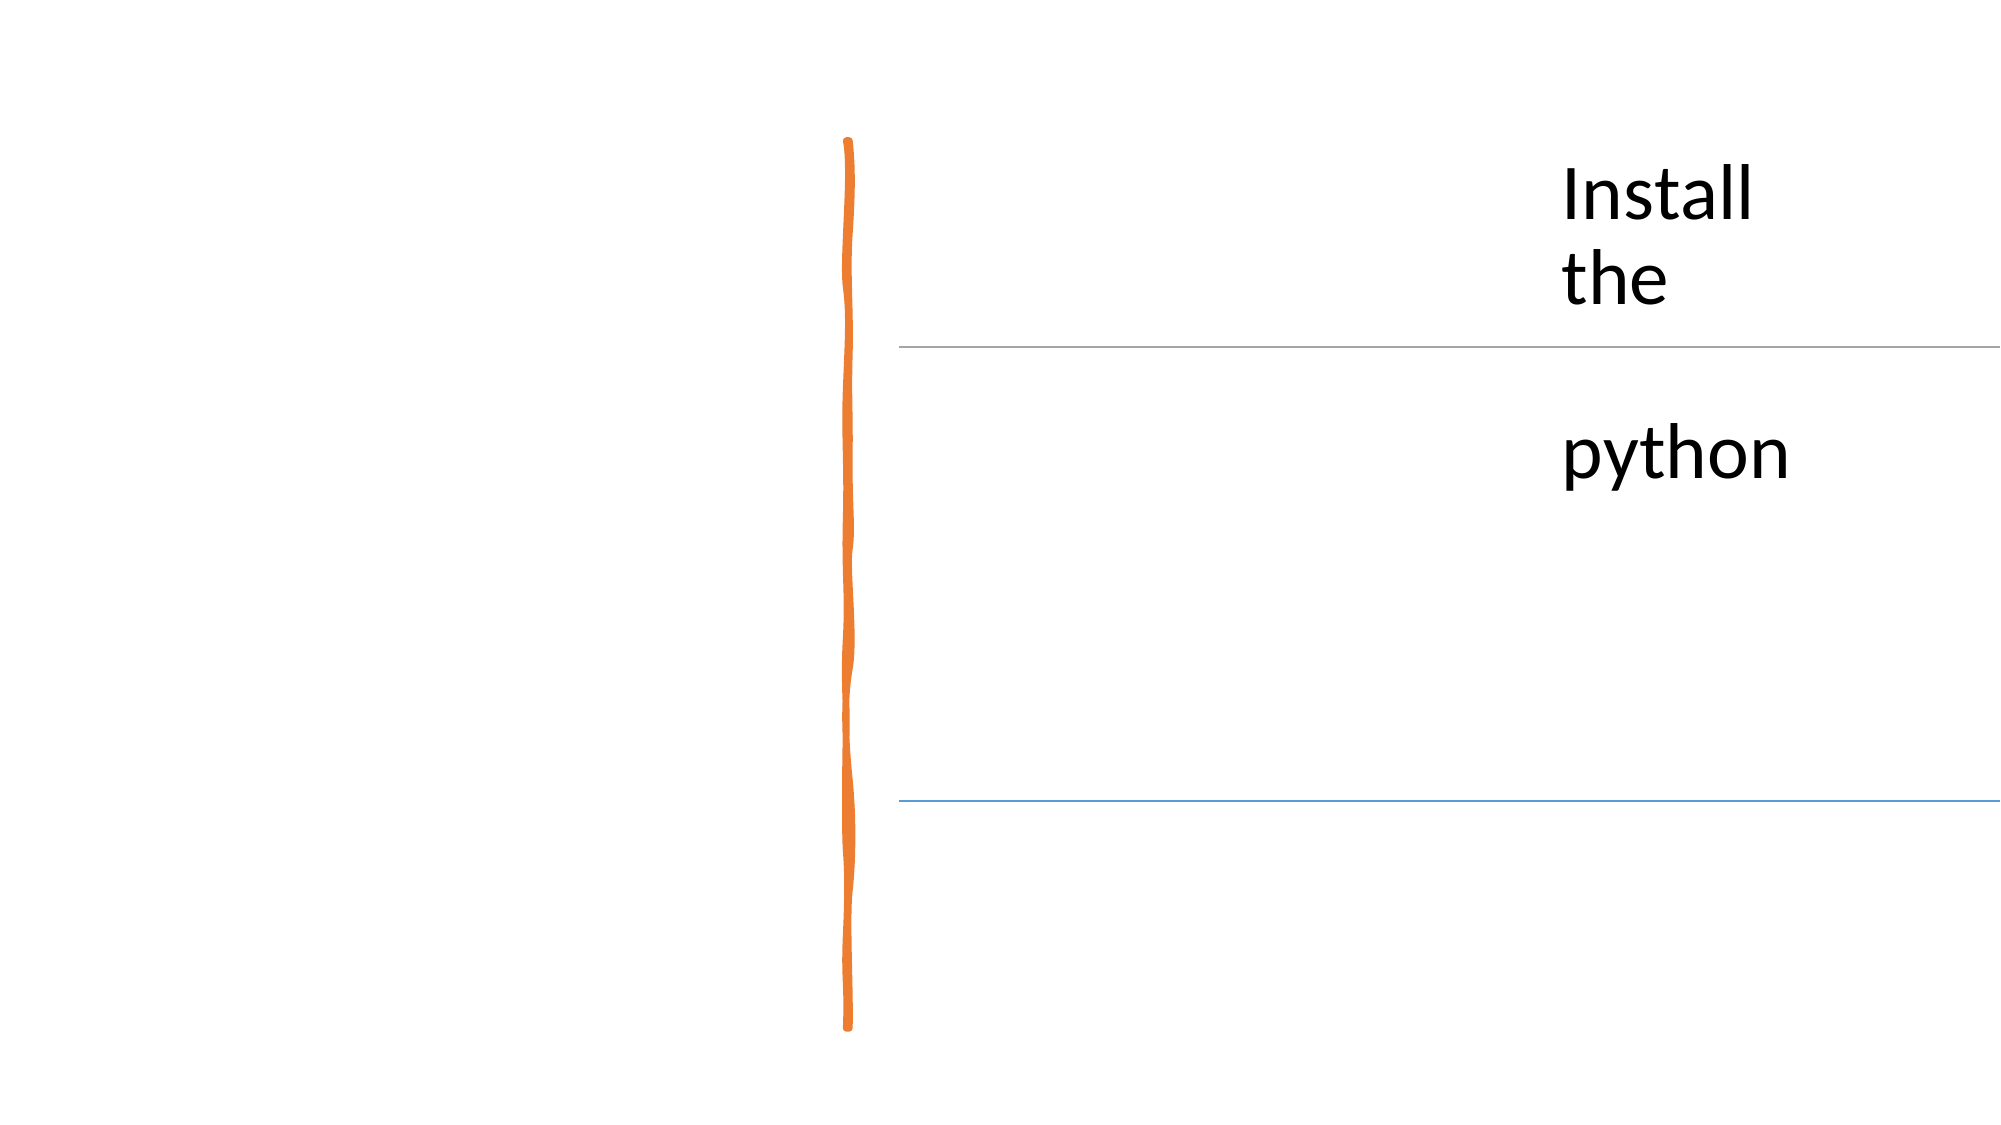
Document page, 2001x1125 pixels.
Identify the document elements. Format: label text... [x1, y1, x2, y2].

text Install the python package by the following command [852, 150, 1850, 498]
